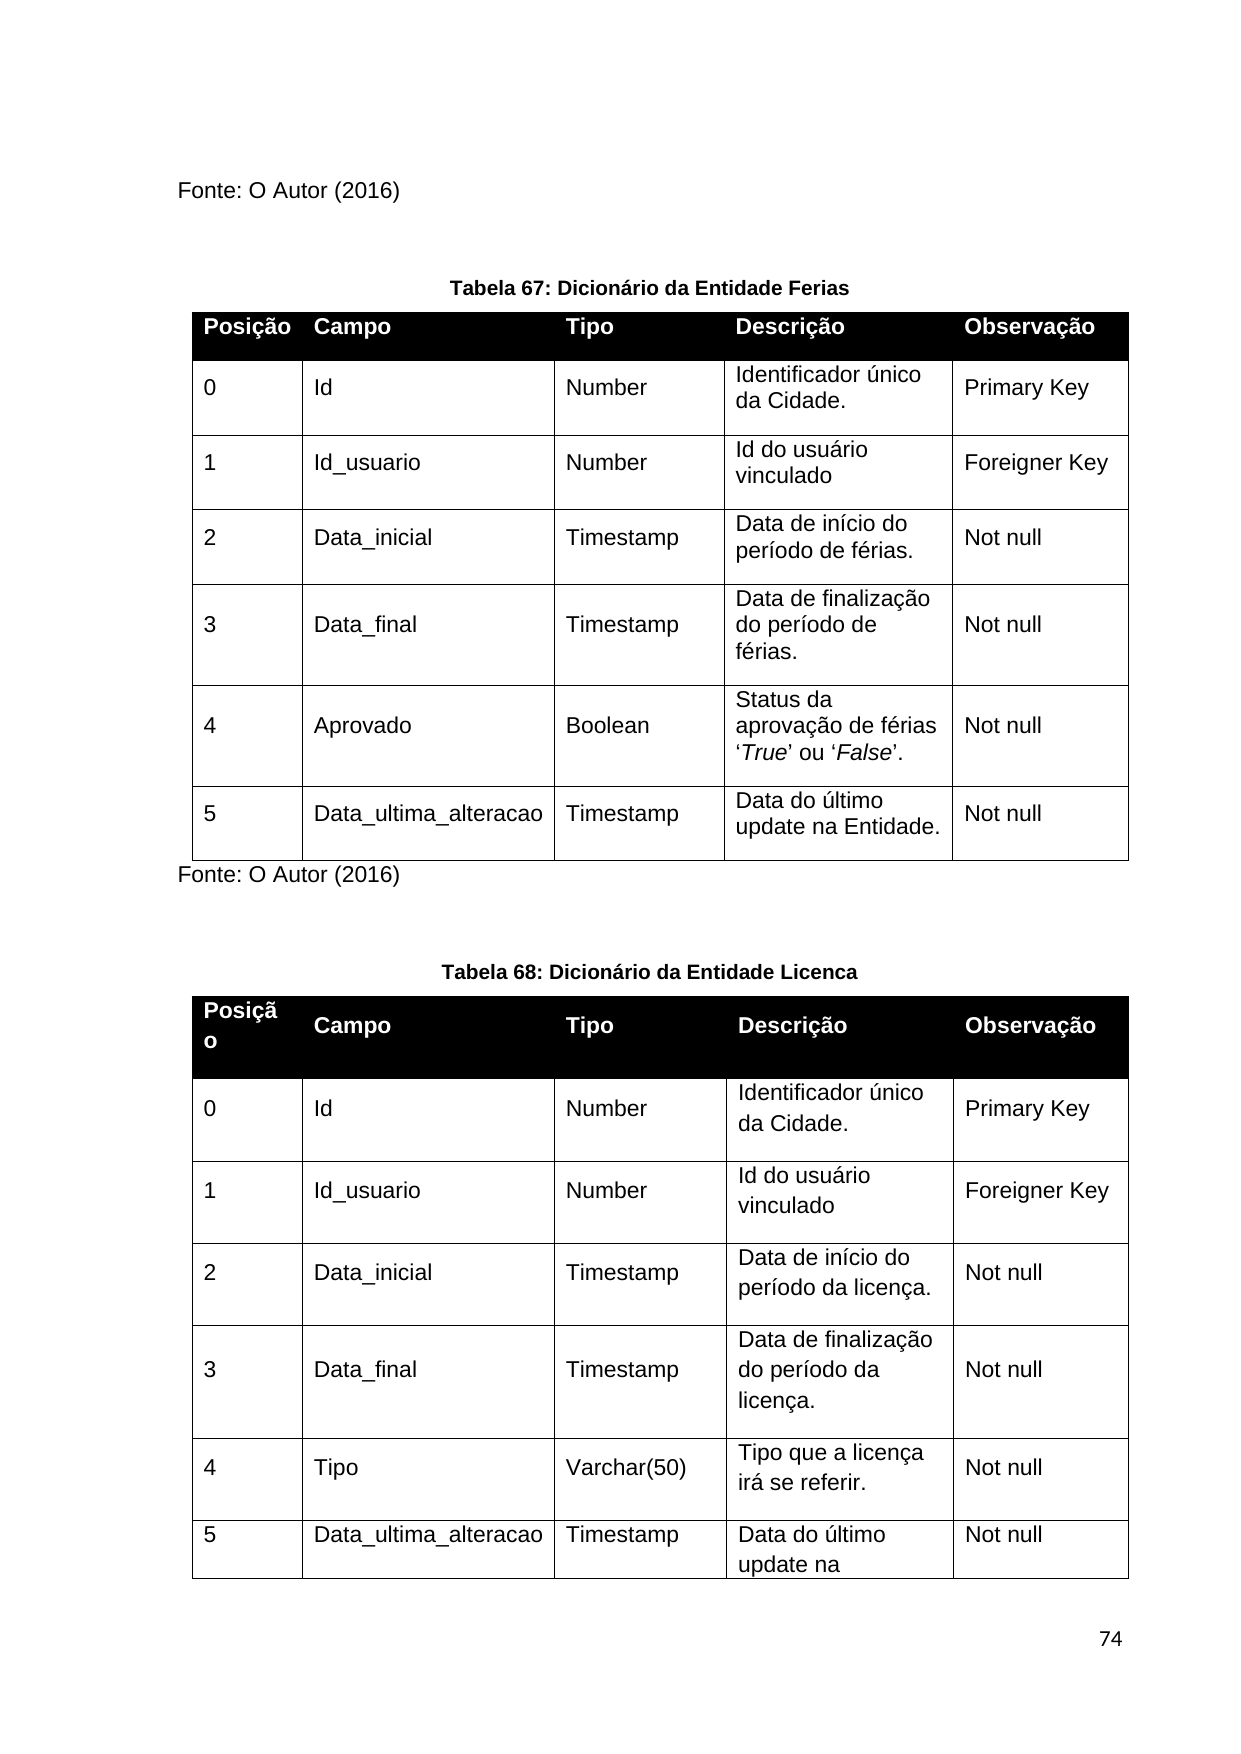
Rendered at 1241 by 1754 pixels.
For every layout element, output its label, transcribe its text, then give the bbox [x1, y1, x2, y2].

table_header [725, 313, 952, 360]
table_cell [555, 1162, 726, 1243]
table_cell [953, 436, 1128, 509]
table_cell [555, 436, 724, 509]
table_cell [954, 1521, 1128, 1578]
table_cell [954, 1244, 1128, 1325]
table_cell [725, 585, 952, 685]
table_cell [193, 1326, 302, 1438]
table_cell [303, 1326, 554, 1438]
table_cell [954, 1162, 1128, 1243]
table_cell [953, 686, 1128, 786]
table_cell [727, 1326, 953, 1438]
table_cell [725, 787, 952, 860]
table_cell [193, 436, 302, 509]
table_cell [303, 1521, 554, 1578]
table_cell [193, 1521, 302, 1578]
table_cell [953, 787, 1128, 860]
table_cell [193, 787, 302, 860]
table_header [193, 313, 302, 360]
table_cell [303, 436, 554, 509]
text Tabela 67: Dicionário da Entidade Ferias [177, 275, 1122, 299]
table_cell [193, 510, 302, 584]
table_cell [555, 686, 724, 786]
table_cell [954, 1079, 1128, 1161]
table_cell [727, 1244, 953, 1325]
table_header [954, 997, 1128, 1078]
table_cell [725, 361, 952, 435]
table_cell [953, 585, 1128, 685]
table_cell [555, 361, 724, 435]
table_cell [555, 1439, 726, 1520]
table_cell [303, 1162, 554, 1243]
text Fonte: O Autor (2016) [177, 177, 1122, 203]
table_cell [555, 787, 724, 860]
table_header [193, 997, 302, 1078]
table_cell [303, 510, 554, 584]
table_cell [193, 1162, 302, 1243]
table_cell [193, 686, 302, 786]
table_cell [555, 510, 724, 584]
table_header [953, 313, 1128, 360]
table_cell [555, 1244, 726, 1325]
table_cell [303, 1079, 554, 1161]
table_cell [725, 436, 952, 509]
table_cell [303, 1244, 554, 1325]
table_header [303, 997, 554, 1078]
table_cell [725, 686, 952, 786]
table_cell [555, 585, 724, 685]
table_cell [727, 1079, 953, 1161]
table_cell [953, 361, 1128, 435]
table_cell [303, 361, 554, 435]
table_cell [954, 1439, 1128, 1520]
text Fonte: O Autor (2016) [177, 861, 1122, 888]
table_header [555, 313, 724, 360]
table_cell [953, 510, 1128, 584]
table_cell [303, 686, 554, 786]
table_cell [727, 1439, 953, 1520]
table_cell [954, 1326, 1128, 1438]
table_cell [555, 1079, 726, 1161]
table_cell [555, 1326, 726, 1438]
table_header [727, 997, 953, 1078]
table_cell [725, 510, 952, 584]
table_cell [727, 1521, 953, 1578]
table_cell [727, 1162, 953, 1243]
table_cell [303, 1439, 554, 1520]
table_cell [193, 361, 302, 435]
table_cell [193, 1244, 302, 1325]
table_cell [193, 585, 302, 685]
text Tabela 68: Dicionário da Entidade Licenca [177, 959, 1122, 983]
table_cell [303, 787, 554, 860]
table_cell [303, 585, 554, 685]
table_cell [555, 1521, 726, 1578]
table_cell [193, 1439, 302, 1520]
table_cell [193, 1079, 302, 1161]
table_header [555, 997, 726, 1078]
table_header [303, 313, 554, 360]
